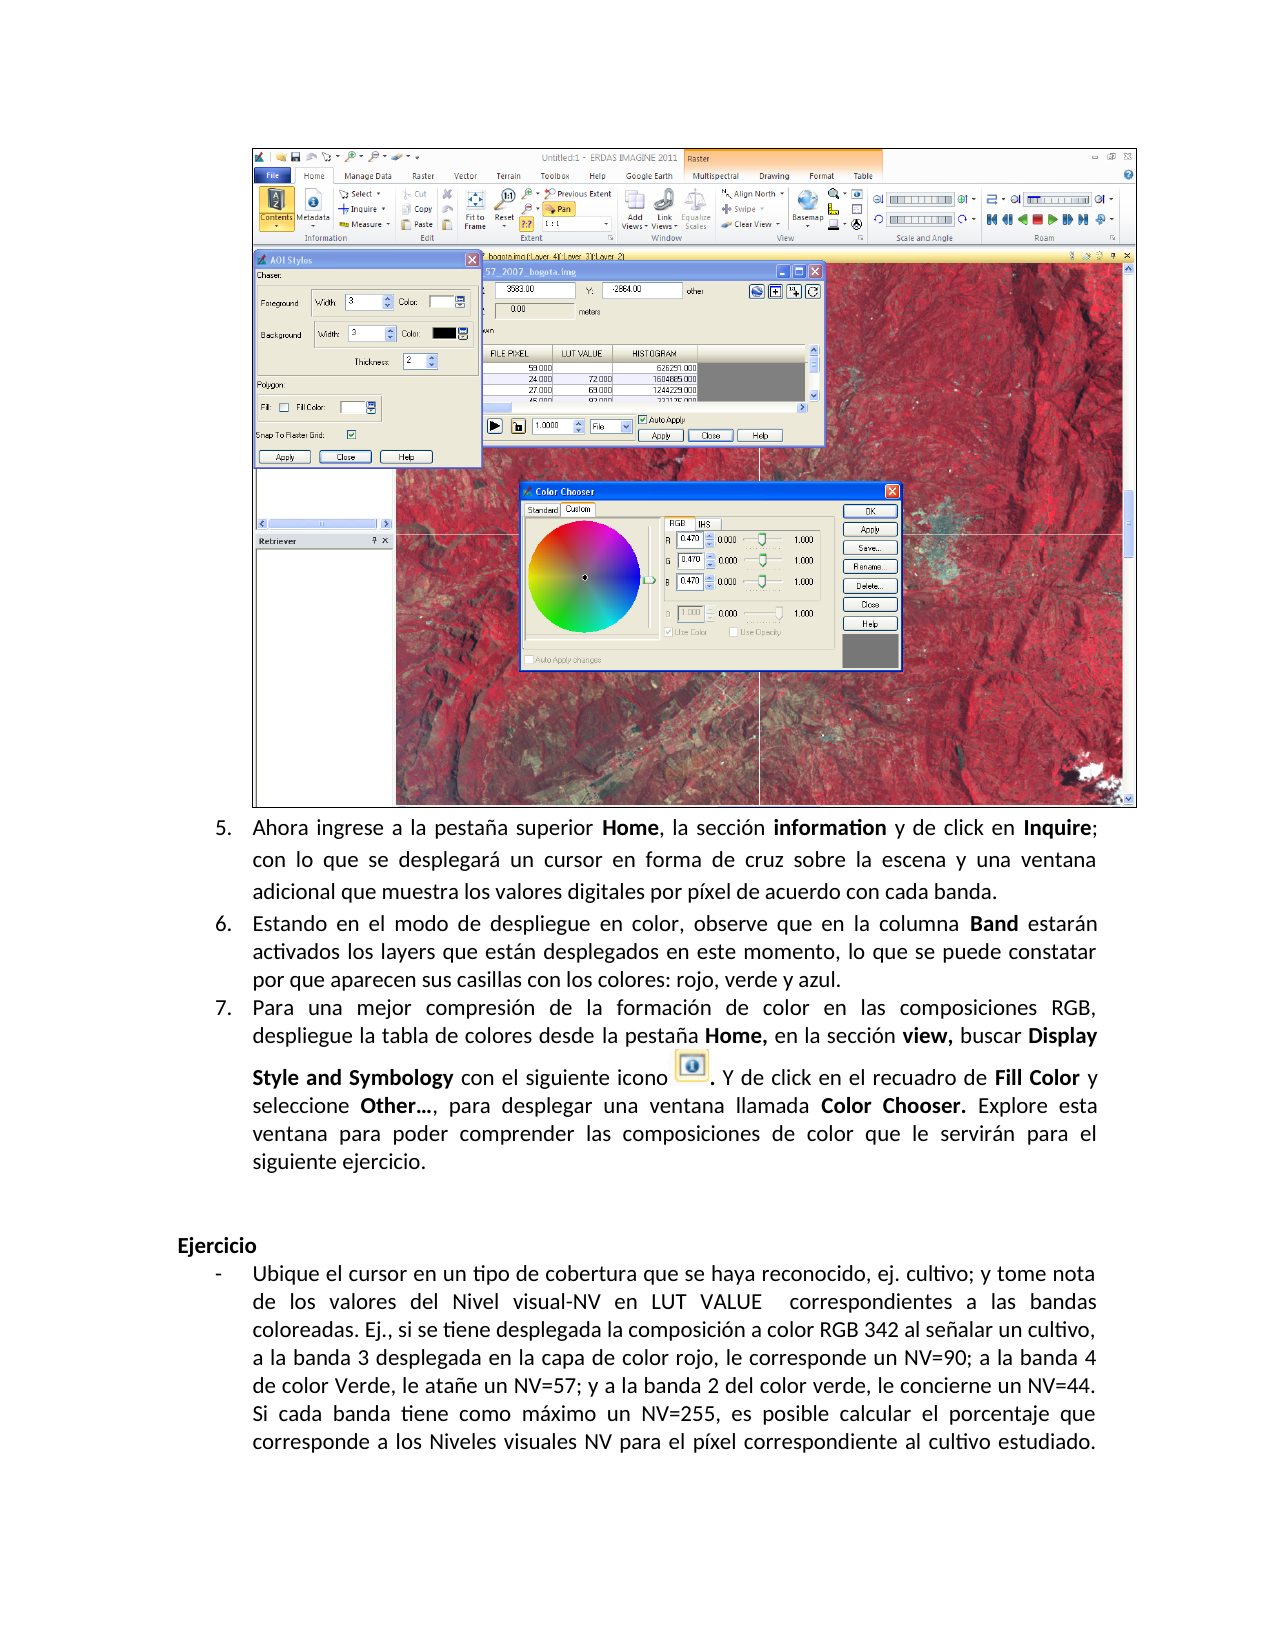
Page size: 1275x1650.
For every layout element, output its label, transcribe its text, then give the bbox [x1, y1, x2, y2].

text Ejercicio [177, 1231, 1098, 1259]
picture [668, 1049, 710, 1086]
picture [253, 149, 1136, 807]
list Estando en el modo de despliegue en color, observe que en la columna Band estarán activados los layers que están desplegados en este momento, lo que se puede constatar por que aparecen sus casillas con los colores: rojo, verde y azul. [215, 909, 1098, 993]
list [215, 1259, 1098, 1455]
list Ahora ingrese a la pestaña superior Home, la sección information y de click en Inquire; con lo que se desplegará un cursor en forma de cruz sobre la escena y una ventana adicional que muestra los valores digitales por píxel de acuerdo con cada banda. [215, 813, 1098, 905]
list Para una mejor compresión de la formación de color en las composiciones RGB, despliegue la tabla de colores desde la pestaña Home, en la sección view, buscar Display Style and Symbology con el siguiente icono. Y de click en el recuadro de Fill Color y seleccione Other…, para desplegar una ventana llamada Color Chooser. Explore esta ventana para poder comprender las composiciones de color que le servirán para el siguiente ejercicio. [215, 993, 1098, 1175]
